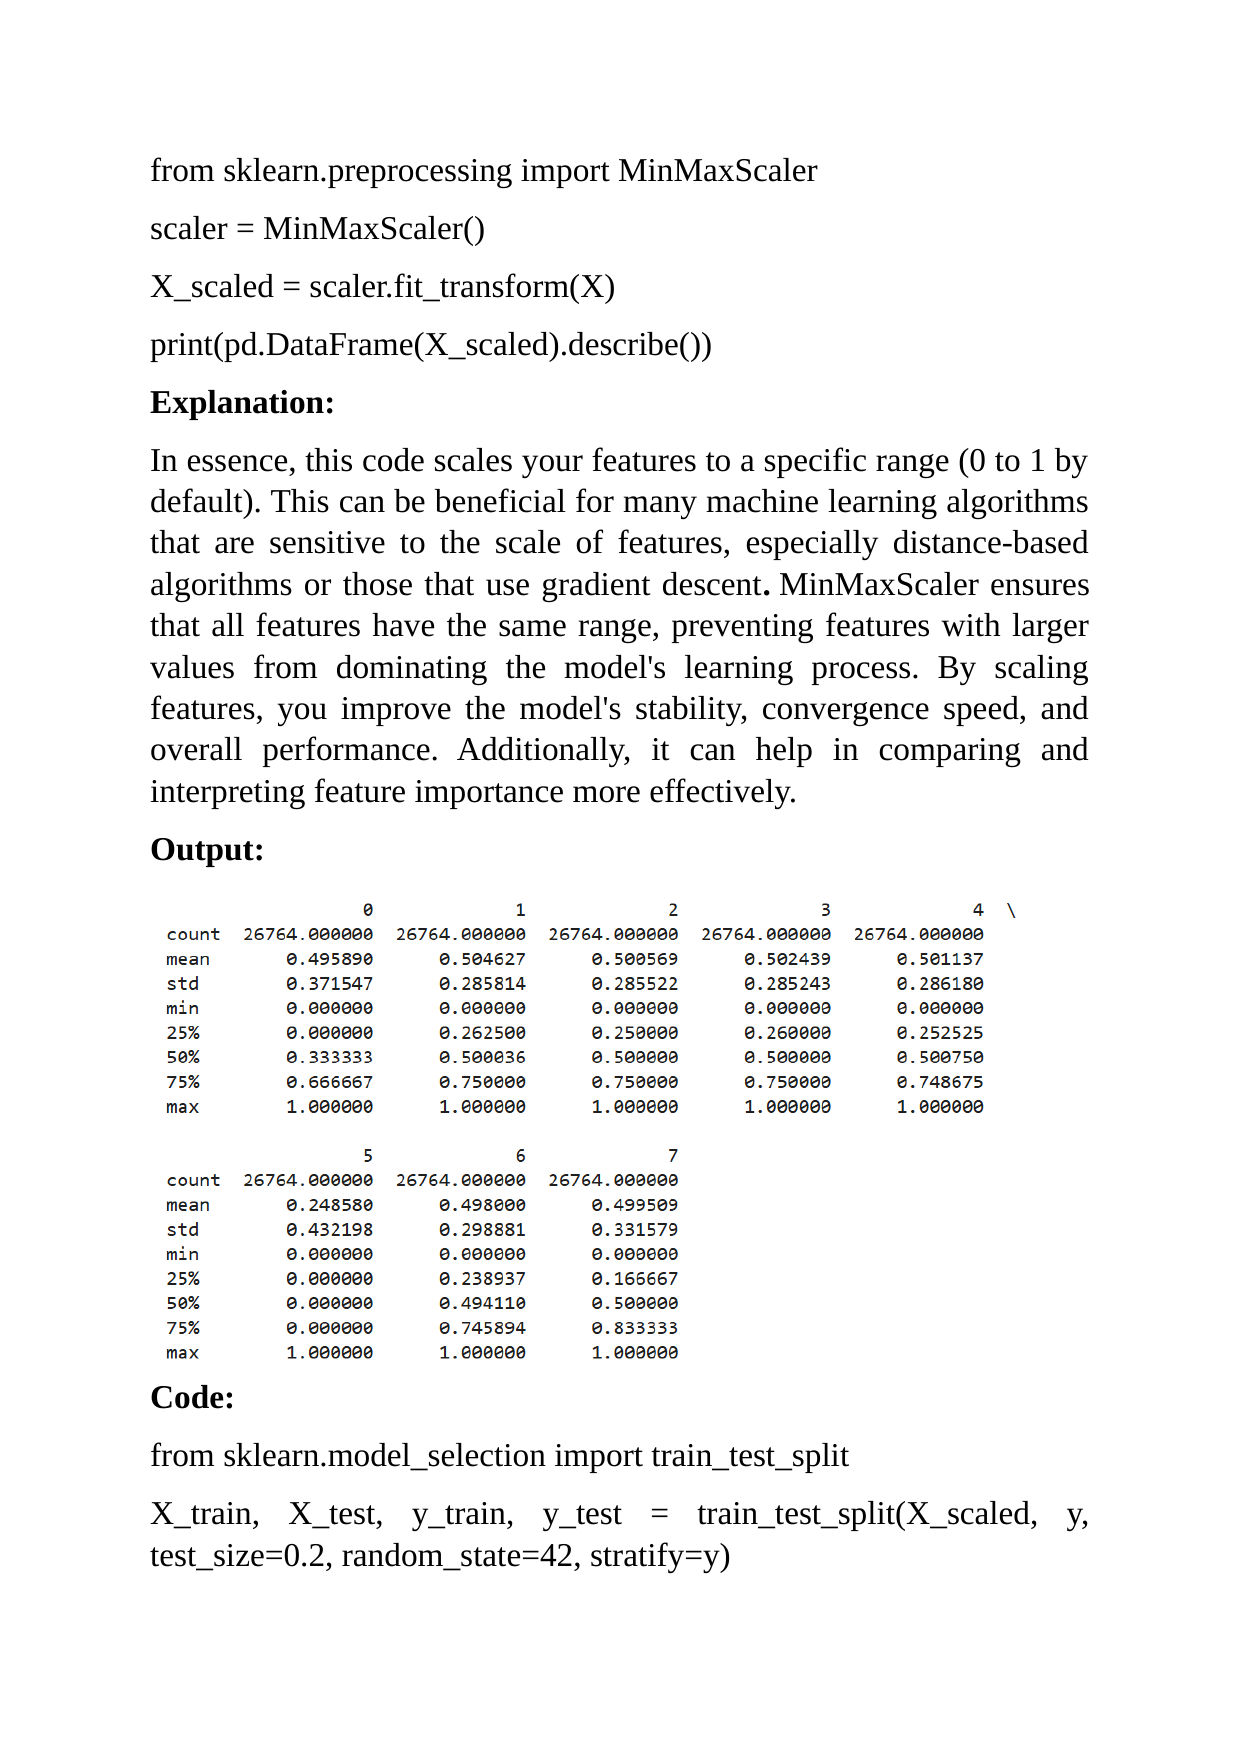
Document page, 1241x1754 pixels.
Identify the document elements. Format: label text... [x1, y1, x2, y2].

text scaler = MinMaxScaler() [150, 208, 1090, 246]
text Output: [150, 829, 1090, 867]
text Explanation: [150, 382, 1090, 420]
text from sklearn.preprocessing import MinMaxScaler [150, 150, 1090, 188]
text Code: [150, 1377, 1090, 1416]
text X_scaled = scaler.fit_transform(X) [150, 266, 1090, 304]
text In essence, this code scales your features to a specific range (0 to 1 by default). This can be beneficial for many machine learning algorithms that are sensitive to the scale of features, especially distance-based algorithms or those that use gradient descent. MinMaxScaler ensures that all features have the same range, preventing features with larger values from dominating the model's learning process. By scaling features, you improve the model's stability, convergence speed, and overall performance. Additionally, it can help in comparing and interpreting feature importance more effectively. [150, 440, 1090, 809]
picture [150, 887, 1091, 1359]
text from sklearn.model_selection import train_test_split [150, 1435, 1090, 1474]
text X_train, X_test, y_train, y_test = train_test_split(X_scaled, y, test_size=0.2, random_state=42, stratify=y) [150, 1493, 1090, 1573]
text print(pd.DataFrame(X_scaled).describe()) [150, 324, 1090, 362]
